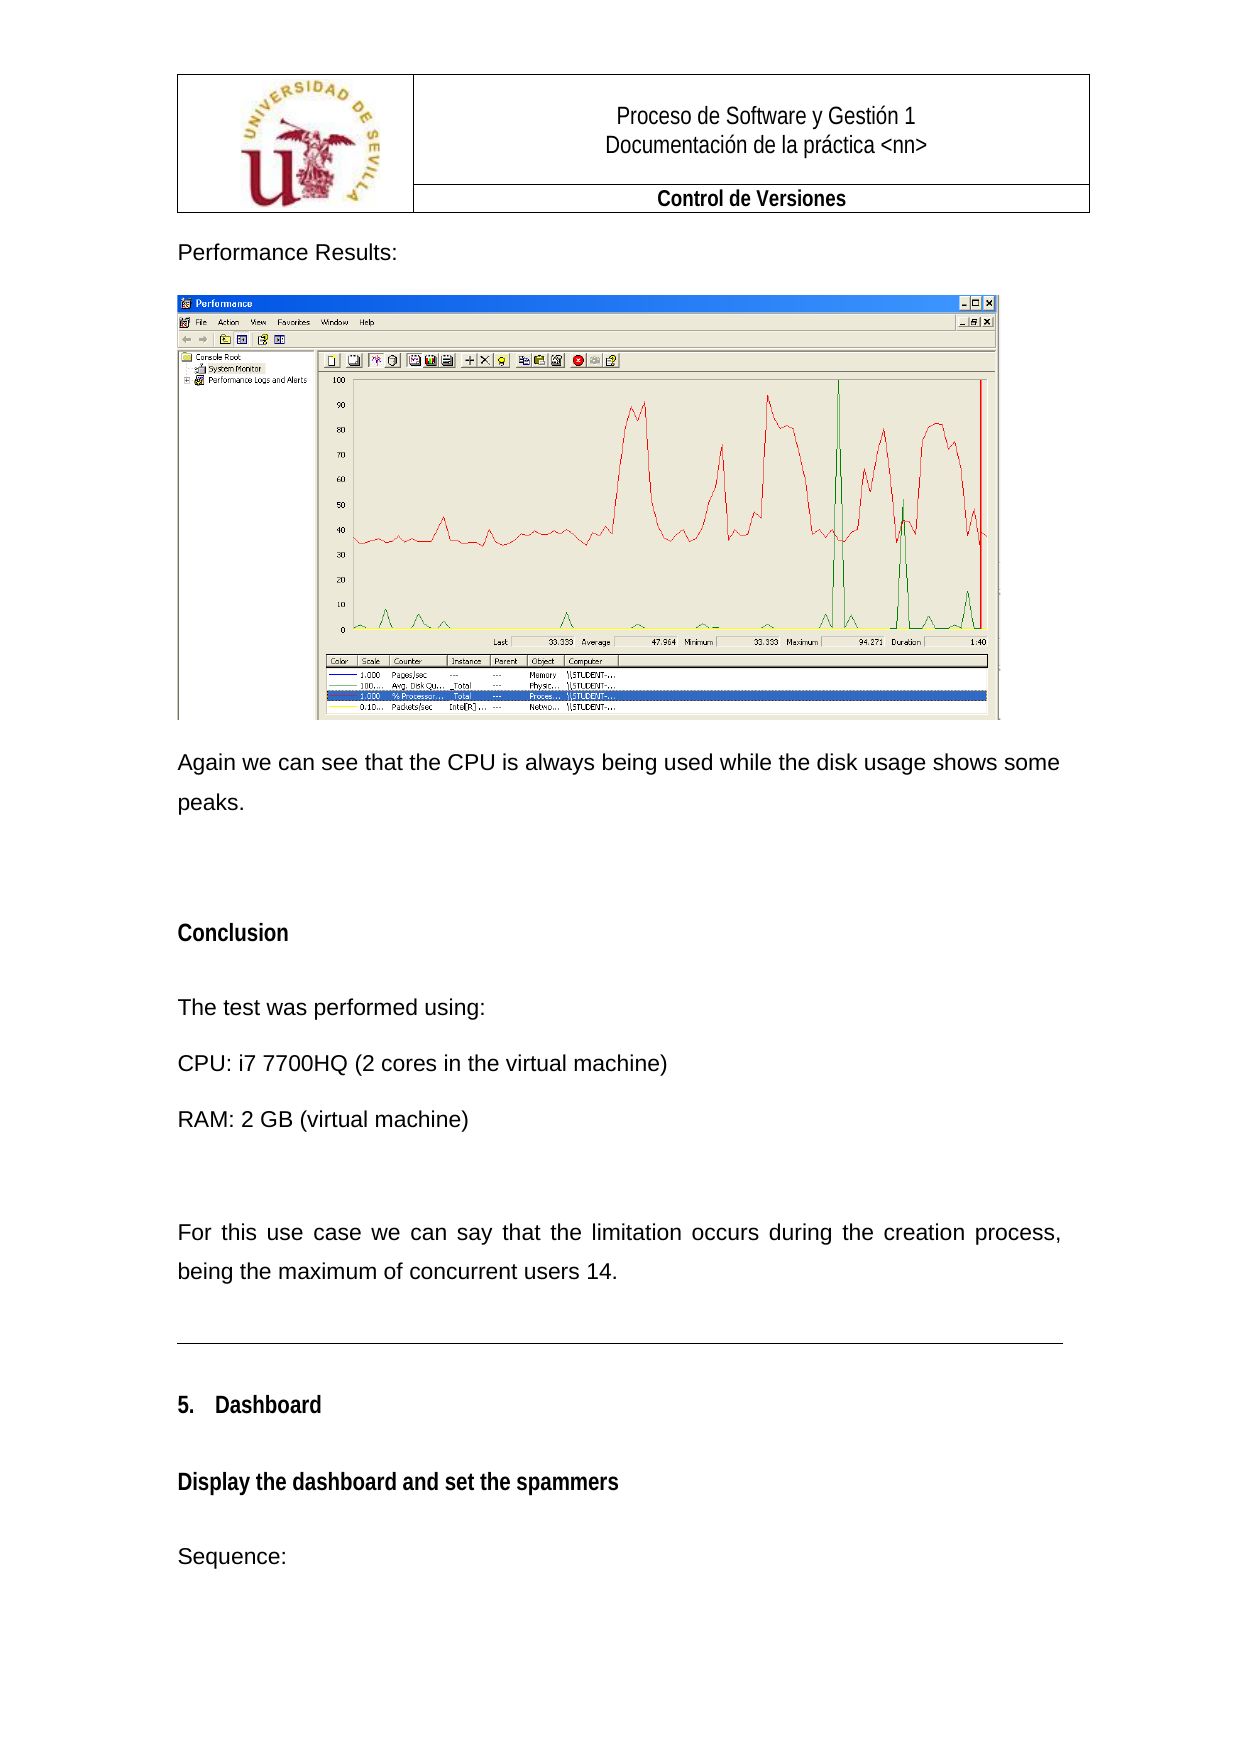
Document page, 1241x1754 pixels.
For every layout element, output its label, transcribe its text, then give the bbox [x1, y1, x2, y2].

subtitle Conclusion [177, 918, 1063, 946]
text The test was performed using: [177, 994, 1063, 1020]
text Again we can see that the CPU is always being used while the disk usage shows some peaks. [177, 749, 1063, 815]
text CPU: i7 7700HQ (2 cores in the virtual machine) [177, 1050, 1063, 1076]
picture [240, 79, 381, 208]
text For this use case we can say that the limitation occurs during the creation process, being the maximum of concurrent users 14. [177, 1218, 1063, 1284]
picture [177, 295, 1001, 720]
subtitle Dashboard [177, 1391, 1063, 1419]
text Sequence: [177, 1543, 1063, 1569]
text RAM: 2 GB (virtual machine) [177, 1106, 1063, 1132]
subtitle Display the dashboard and set the spammers [177, 1467, 1063, 1495]
text Performance Results: [177, 239, 1063, 266]
